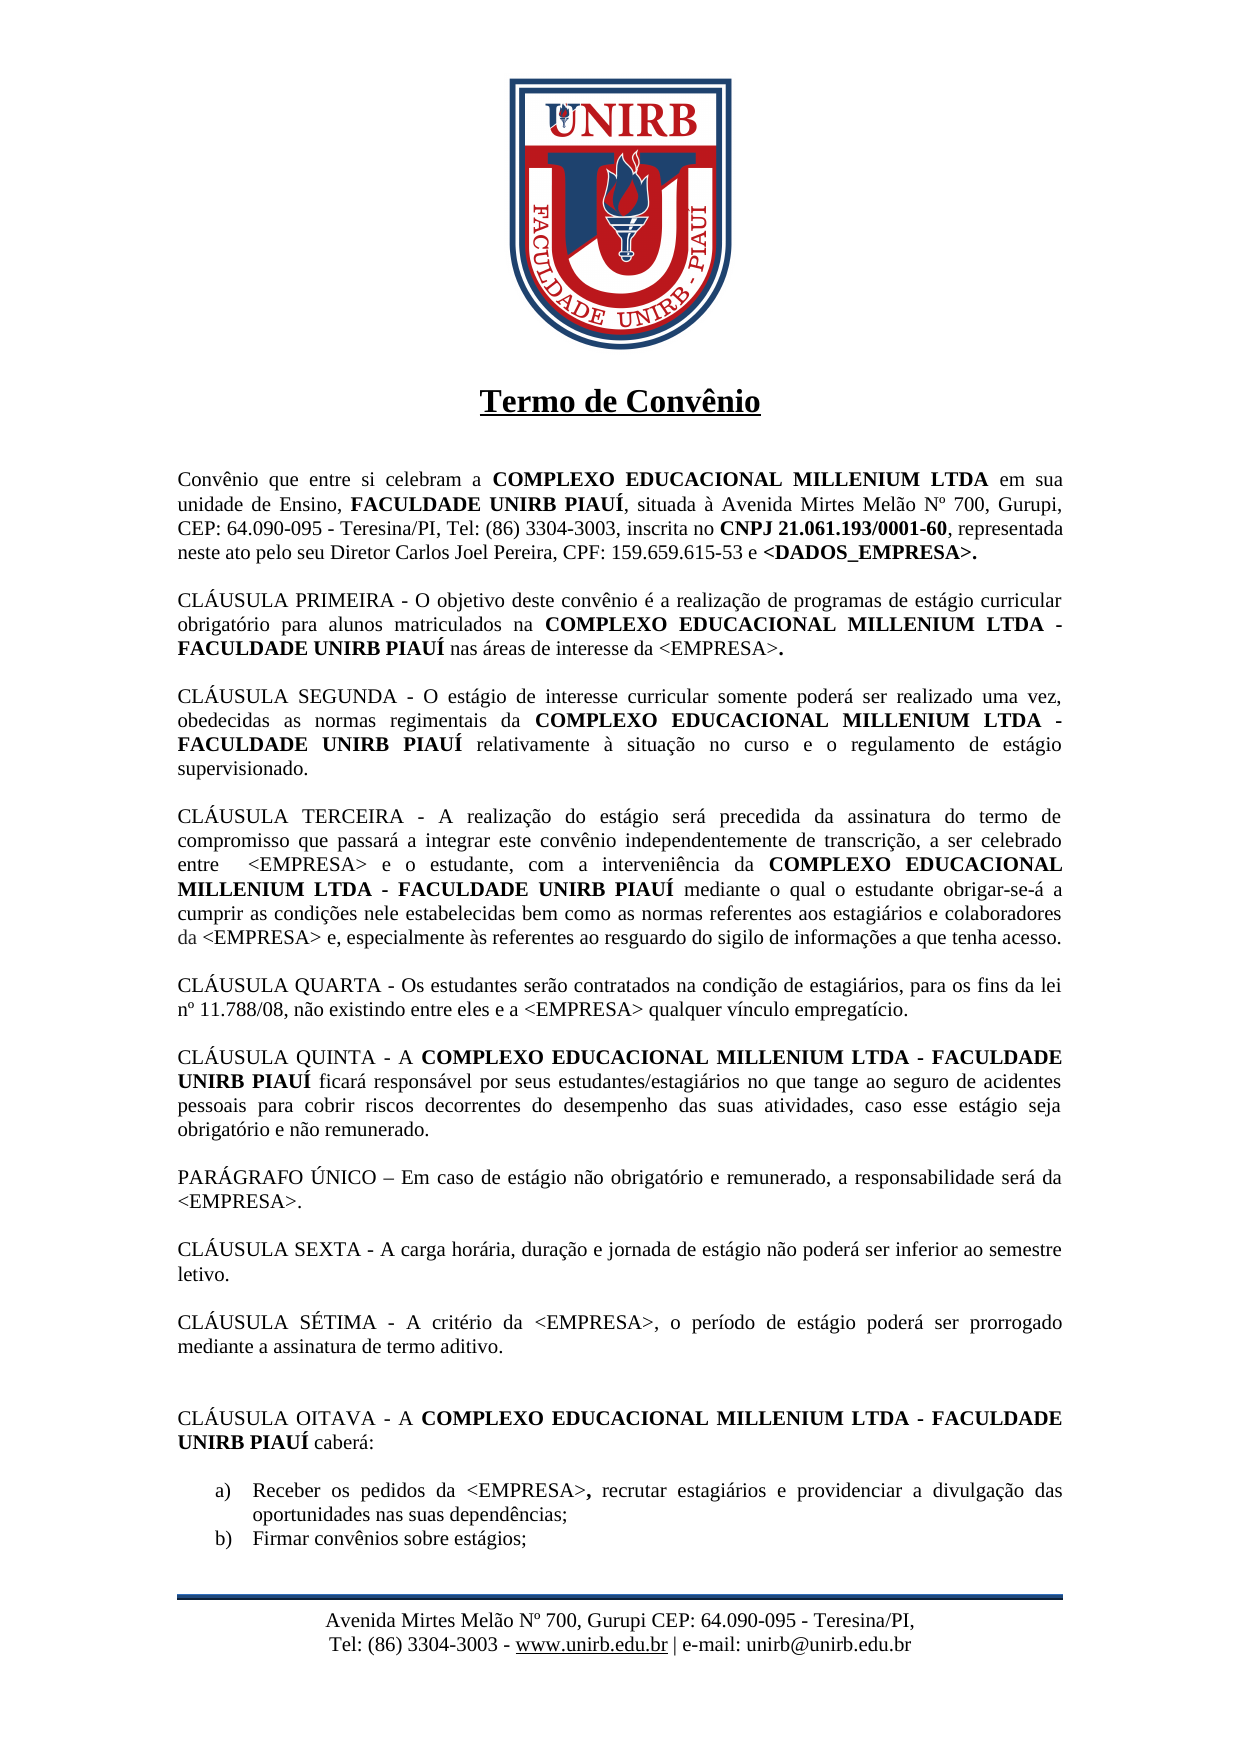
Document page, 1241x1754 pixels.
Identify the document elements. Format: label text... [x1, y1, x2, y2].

text CLÁUSULA SEGUNDA - O estágio de interesse curricular somente poderá ser realizado uma vez, obedecidas as normas regimentais da COMPLEXO EDUCACIONAL MILLENIUM LTDA - FACULDADE UNIRB PIAUÍ relativamente à situação no curso e o regulamento de estágio supervisionado. [177, 684, 1063, 780]
text Termo de Convênio [177, 381, 1063, 419]
text PARÁGRAFO ÚNICO – Em caso de estágio não obrigatório e remunerado, a responsabilidade será da <EMPRESA>. [177, 1165, 1063, 1213]
text CLÁUSULA OITAVA - A COMPLEXO EDUCACIONAL MILLENIUM LTDA - FACULDADE UNIRB PIAUÍ caberá: [177, 1406, 1063, 1454]
list Firmar convênios sobre estágios; [215, 1526, 1063, 1550]
picture [504, 73, 737, 355]
text CLÁUSULA PRIMEIRA - O objetivo deste convênio é a realização de programas de estágio curricular obrigatório para alunos matriculados na COMPLEXO EDUCACIONAL MILLENIUM LTDA - FACULDADE UNIRB PIAUÍ nas áreas de interesse da <EMPRESA>. [177, 588, 1063, 660]
text Convênio que entre si celebram a COMPLEXO EDUCACIONAL MILLENIUM LTDA em sua unidade de Ensino, FACULDADE UNIRB PIAUÍ, situada à Avenida Mirtes Melão Nº 700, Gurupi, CEP: 64.090-095 - Teresina/PI, Tel: (86) 3304-3003, inscrita no CNPJ 21.061.193/0001-60, representada neste ato pelo seu Diretor Carlos Joel Pereira, CPF: 159.659.615-53 e <DADOS_EMPRESA>. [177, 467, 1063, 564]
text CLÁUSULA QUARTA - Os estudantes serão contratados na condição de estagiários, para os fins da lei nº 11.788/08, não existindo entre eles e a <EMPRESA> qualquer vínculo empregatício. [177, 973, 1063, 1021]
text CLÁUSULA SEXTA - A carga horária, duração e jornada de estágio não poderá ser inferior ao semestre letivo. [177, 1237, 1063, 1286]
text CLÁUSULA SÉTIMA - A critério da <EMPRESA>, o período de estágio poderá ser prorrogado mediante a assinatura de termo aditivo. [177, 1309, 1063, 1358]
text CLÁUSULA TERCEIRA - A realização do estágio será precedida da assinatura do termo de compromisso que passará a integrar este convênio independentemente de transcrição, a ser celebrado entre <EMPRESA> e o estudante, com a interveniência da COMPLEXO EDUCACIONAL MILLENIUM LTDA - FACULDADE UNIRB PIAUÍ mediante o qual o estudante obrigar-se-á a cumprir as condições nele estabelecidas bem como as normas referentes aos estagiários e colaboradores da <EMPRESA> e, especialmente às referentes ao resguardo do sigilo de informações a que tenha acesso. [177, 804, 1063, 949]
list Receber os pedidos da <EMPRESA>, recrutar estagiários e providenciar a divulgação das oportunidades nas suas dependências; [215, 1478, 1063, 1526]
text CLÁUSULA QUINTA - A COMPLEXO EDUCACIONAL MILLENIUM LTDA - FACULDADE UNIRB PIAUÍ ficará responsável por seus estudantes/estagiários no que tange ao seguro de acidentes pessoais para cobrir riscos decorrentes do desempenho das suas atividades, caso esse estágio seja obrigatório e não remunerado. [177, 1045, 1063, 1141]
